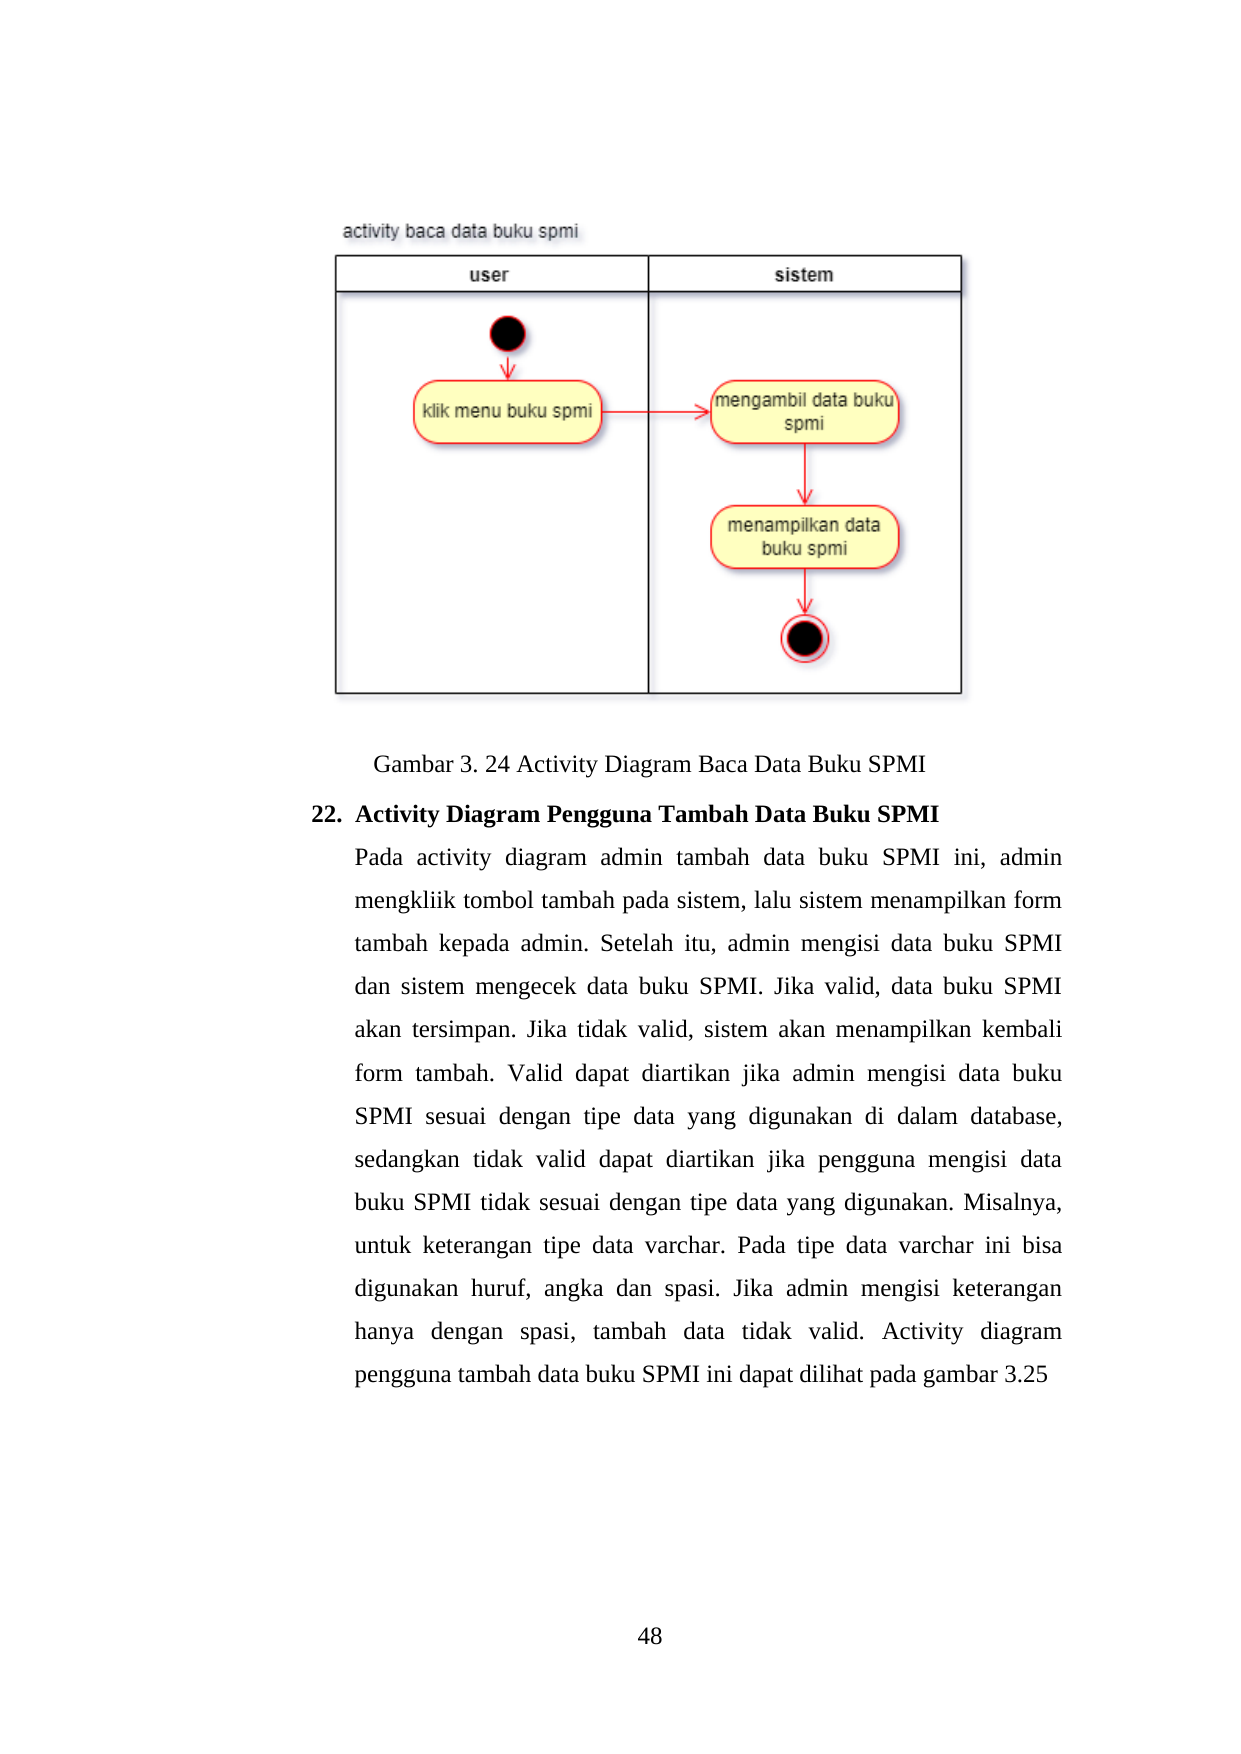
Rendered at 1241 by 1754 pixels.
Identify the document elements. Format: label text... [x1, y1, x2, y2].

list Pada activity diagram admin tambah data buku SPMI ini, admin mengkliik tombol tambah pada sistem, lalu sistem menampilkan form tambah kepada admin. Setelah itu, admin mengisi data buku SPMI dan sistem mengecek data buku SPMI. Jika valid, data buku SPMI akan tersimpan. Jika tidak valid, sistem akan menampilkan kembali form tambah. Valid dapat diartikan jika admin mengisi data buku SPMI sesuai dengan tipe data yang digunakan di dalam database, sedangkan tidak valid dapat diartikan jika pengguna mengisi data buku SPMI tidak sesuai dengan tipe data yang digunakan. Misalnya, untuk keterangan tipe data varchar. Pada tipe data varchar ini bisa digunakan huruf, angka dan spasi. Jika admin mengisi keterangan hanya dengan spasi, tambah data tidak valid. Activity diagram pengguna tambah data buku SPMI ini dapat dilihat pada gambar 3.25 [354, 842, 1063, 1388]
text Gambar 3. 24 Activity Diagram Baca Data Buku SPMI [236, 749, 1063, 778]
list Activity Diagram Pengguna Tambah Data Buku SPMI [311, 799, 1063, 828]
picture [304, 177, 1003, 735]
